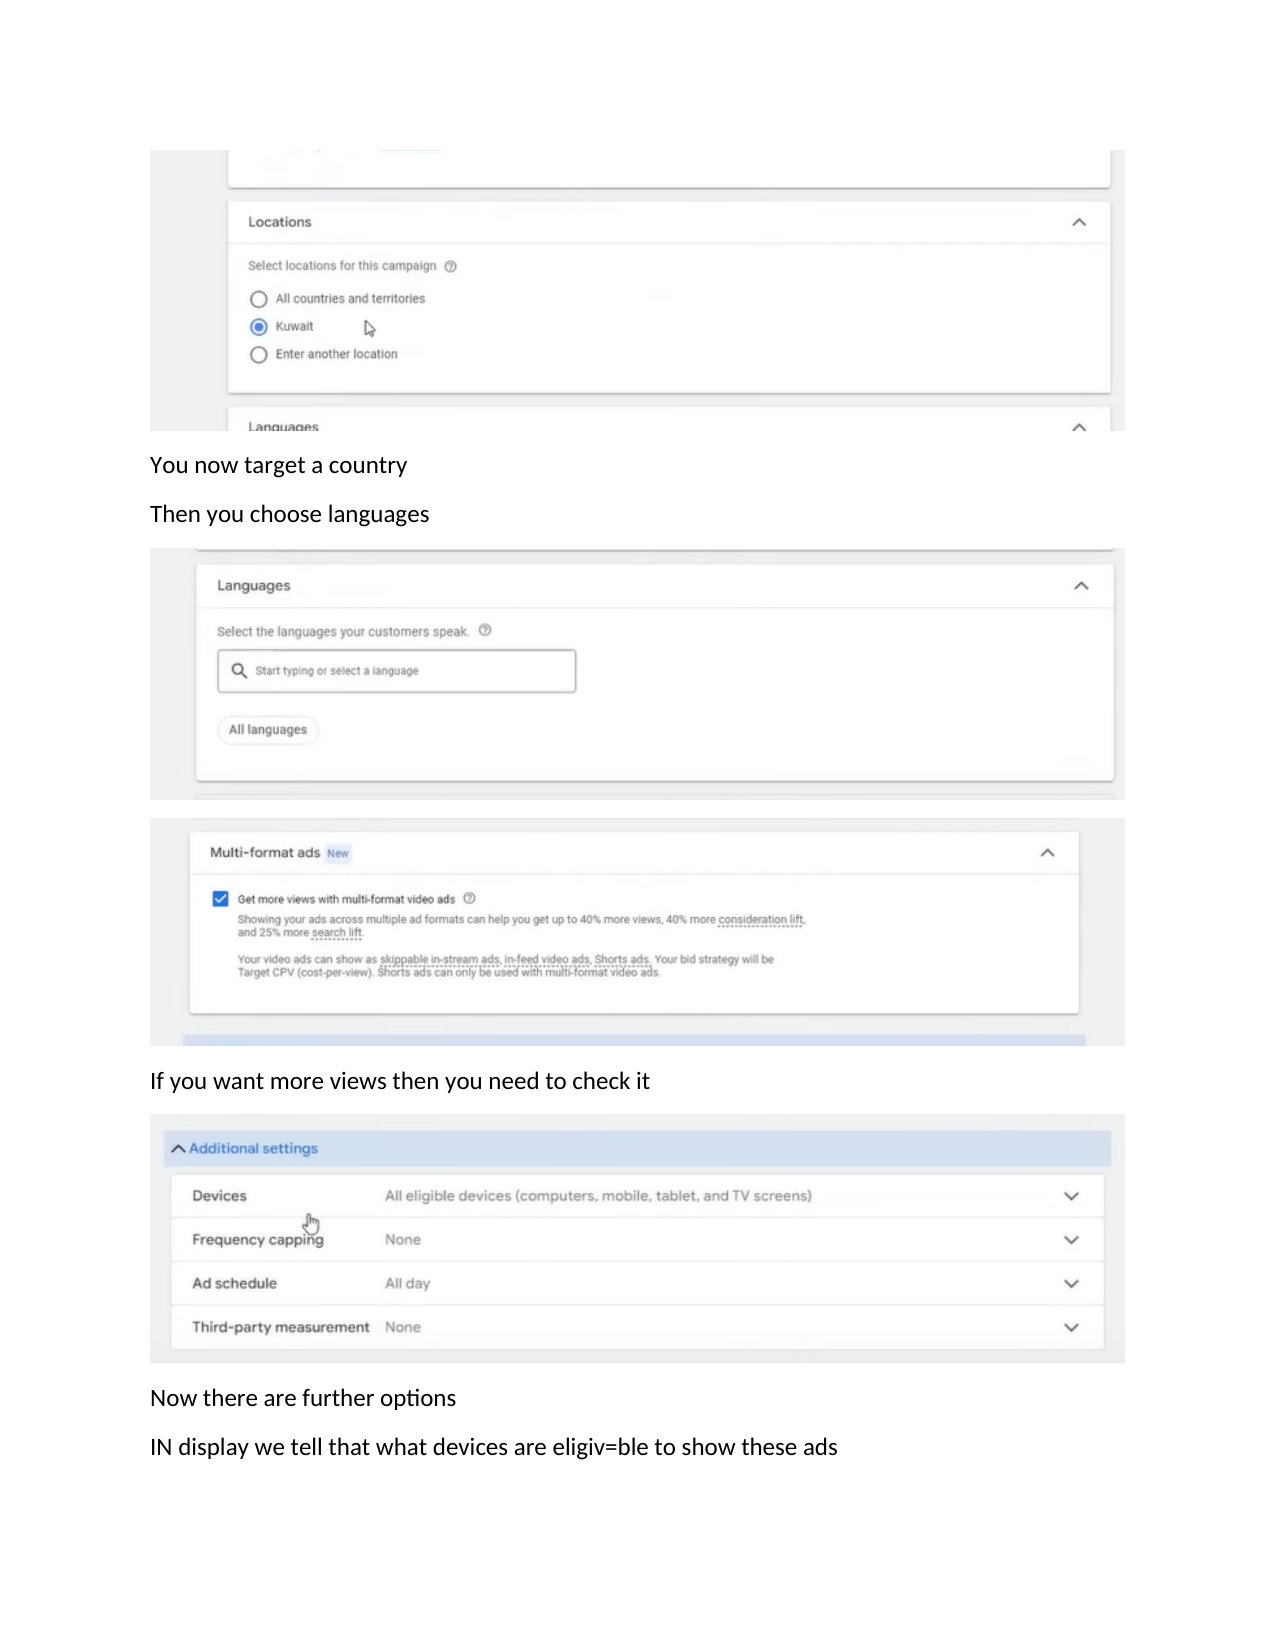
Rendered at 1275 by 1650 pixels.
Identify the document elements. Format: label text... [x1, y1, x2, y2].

text You now target a country [150, 449, 1125, 479]
text If you want more views then you need to check it [150, 1065, 1125, 1095]
text Now there are further options [150, 1382, 1125, 1412]
picture [150, 150, 1125, 431]
picture [150, 818, 1125, 1046]
picture [150, 548, 1125, 800]
text Then you choose languages [150, 499, 1125, 529]
picture [150, 1114, 1125, 1363]
text IN display we tell that what devices are eligiv=ble to show these ads [150, 1431, 1125, 1462]
